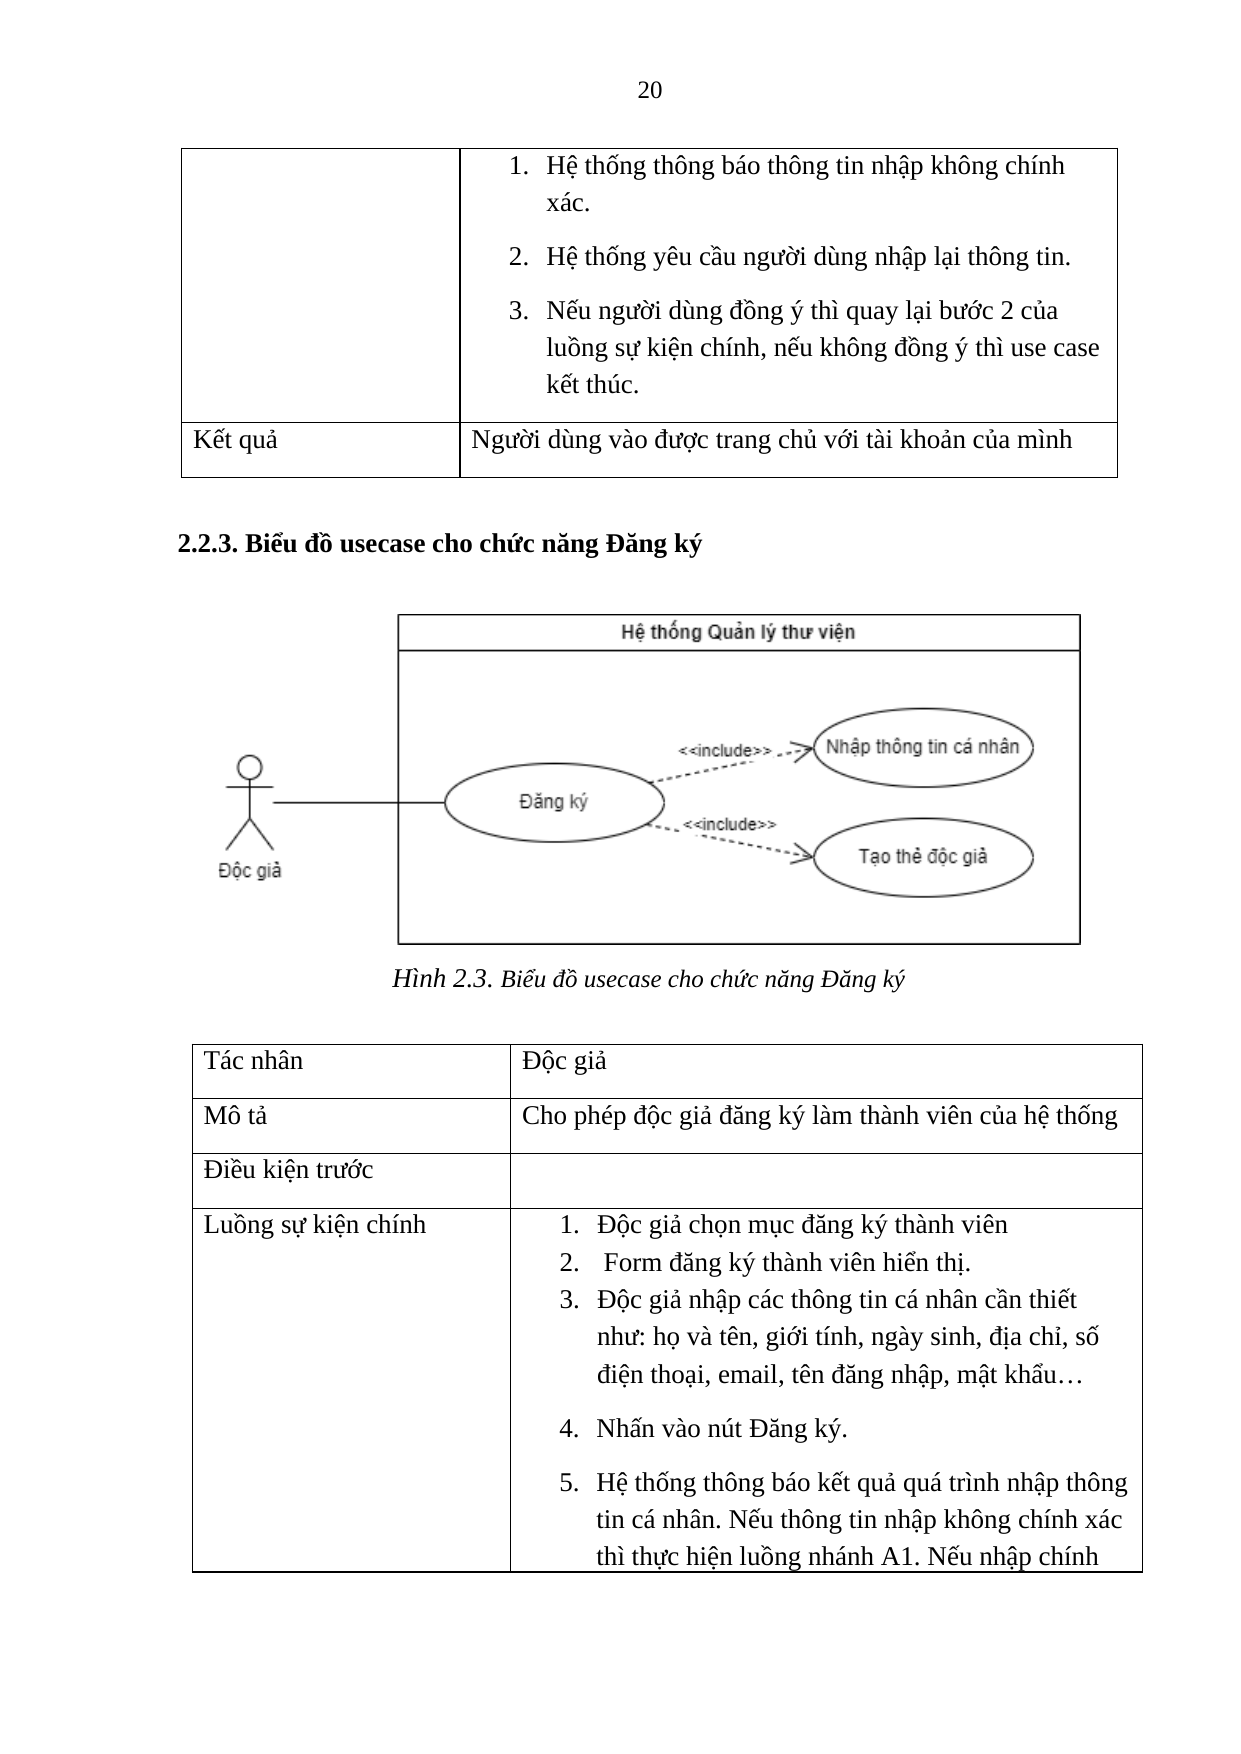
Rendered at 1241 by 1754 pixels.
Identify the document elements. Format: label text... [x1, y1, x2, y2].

subtitle 2.2.3. Biểu đồ usecase cho chức năng Đăng ký [177, 527, 1122, 559]
table_cell Người dùng vào được trang chủ với tài khoản của mình [461, 423, 1117, 477]
table_cell [511, 1154, 1142, 1208]
subtitle Hình 2.3. Biểu đồ usecase cho chức năng Đăng ký [177, 962, 1122, 994]
table_cell Luồng sự kiện chính [193, 1209, 510, 1571]
table_cell Điều kiện trước [193, 1154, 510, 1208]
table_cell Mô tả [193, 1099, 510, 1153]
table_cell Kết quả [182, 423, 459, 477]
picture [218, 614, 1081, 945]
table_cell Cho phép độc giả đăng ký làm thành viên của hệ thống [511, 1099, 1142, 1153]
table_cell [461, 149, 1117, 422]
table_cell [511, 1209, 1142, 1571]
table_header Tác nhân [193, 1045, 510, 1098]
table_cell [182, 149, 459, 422]
table_header Độc giả [511, 1045, 1142, 1098]
